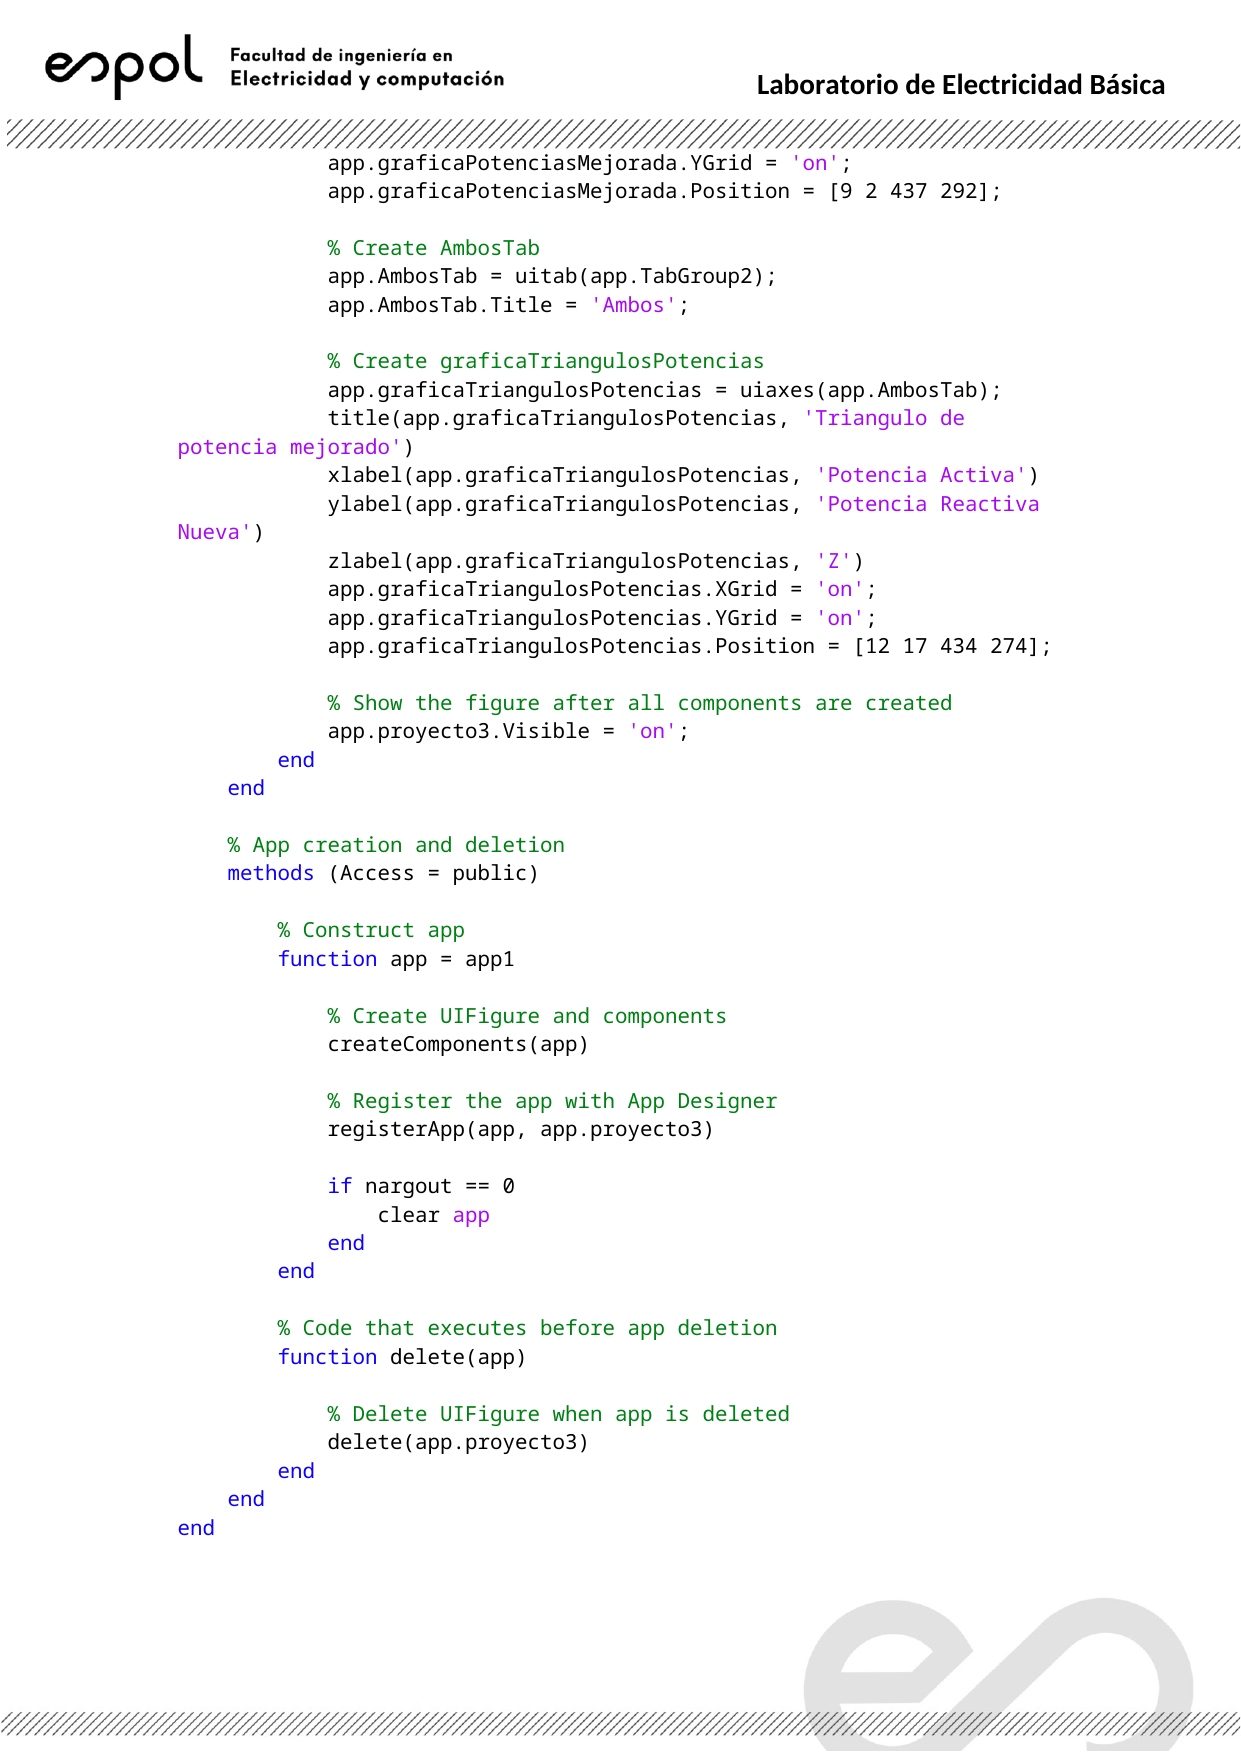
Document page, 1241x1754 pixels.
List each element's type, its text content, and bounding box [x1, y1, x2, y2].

text end [177, 745, 1063, 773]
text app.graficaPotenciasMejorada.Position = [9 2 437 292]; [177, 176, 1063, 204]
text app.graficaTriangulosPotencias.YGrid = 'on'; [177, 603, 1063, 631]
text function delete(app) [177, 1342, 1063, 1370]
text end [177, 1484, 1063, 1513]
text app.proyecto3.Visible = 'on'; [177, 716, 1063, 745]
text % App creation and deletion [177, 830, 1063, 858]
text app.AmbosTab.Title = 'Ambos'; [177, 290, 1063, 318]
text end [177, 1513, 1063, 1541]
text methods (Access = public) [177, 858, 1063, 887]
text % Code that executes before app deletion [177, 1313, 1063, 1342]
text zlabel(app.graficaTriangulosPotencias, 'Z') [177, 546, 1063, 574]
text app.graficaPotenciasMejorada.YGrid = 'on'; [177, 148, 1063, 176]
text % Show the figure after all components are created [177, 688, 1063, 716]
text delete(app.proyecto3) [177, 1427, 1063, 1456]
text end [177, 773, 1063, 802]
text % Delete UIFigure when app is deleted [177, 1399, 1063, 1427]
text app.graficaTriangulosPotencias = uiaxes(app.AmbosTab); [177, 375, 1063, 403]
text xlabel(app.graficaTriangulosPotencias, 'Potencia Activa') [177, 460, 1063, 489]
text end [177, 1456, 1063, 1484]
picture [1, 1597, 1241, 1751]
text % Create UIFigure and components [177, 1001, 1063, 1029]
text app.graficaTriangulosPotencias.XGrid = 'on'; [177, 574, 1063, 603]
text ylabel(app.graficaTriangulosPotencias, 'Potencia Reactiva Nueva') [177, 489, 1063, 546]
text end [177, 1228, 1063, 1257]
text clear app [177, 1200, 1063, 1228]
text createComponents(app) [177, 1029, 1063, 1058]
picture [0, 31, 547, 104]
picture [7, 87, 1241, 168]
text function app = app1 [177, 944, 1063, 972]
text % Create graficaTriangulosPotencias [177, 347, 1063, 375]
text registerApp(app, app.proyecto3) [177, 1114, 1063, 1143]
text % Create AmbosTab [177, 233, 1063, 261]
text % Construct app [177, 915, 1063, 944]
text title(app.graficaTriangulosPotencias, 'Triangulo de potencia mejorado') [177, 403, 1063, 460]
text app.graficaTriangulosPotencias.Position = [12 17 434 274]; [177, 631, 1063, 659]
text if nargout == 0 [177, 1171, 1063, 1200]
text end [177, 1257, 1063, 1285]
text % Register the app with App Designer [177, 1086, 1063, 1114]
text app.AmbosTab = uitab(app.TabGroup2); [177, 261, 1063, 290]
